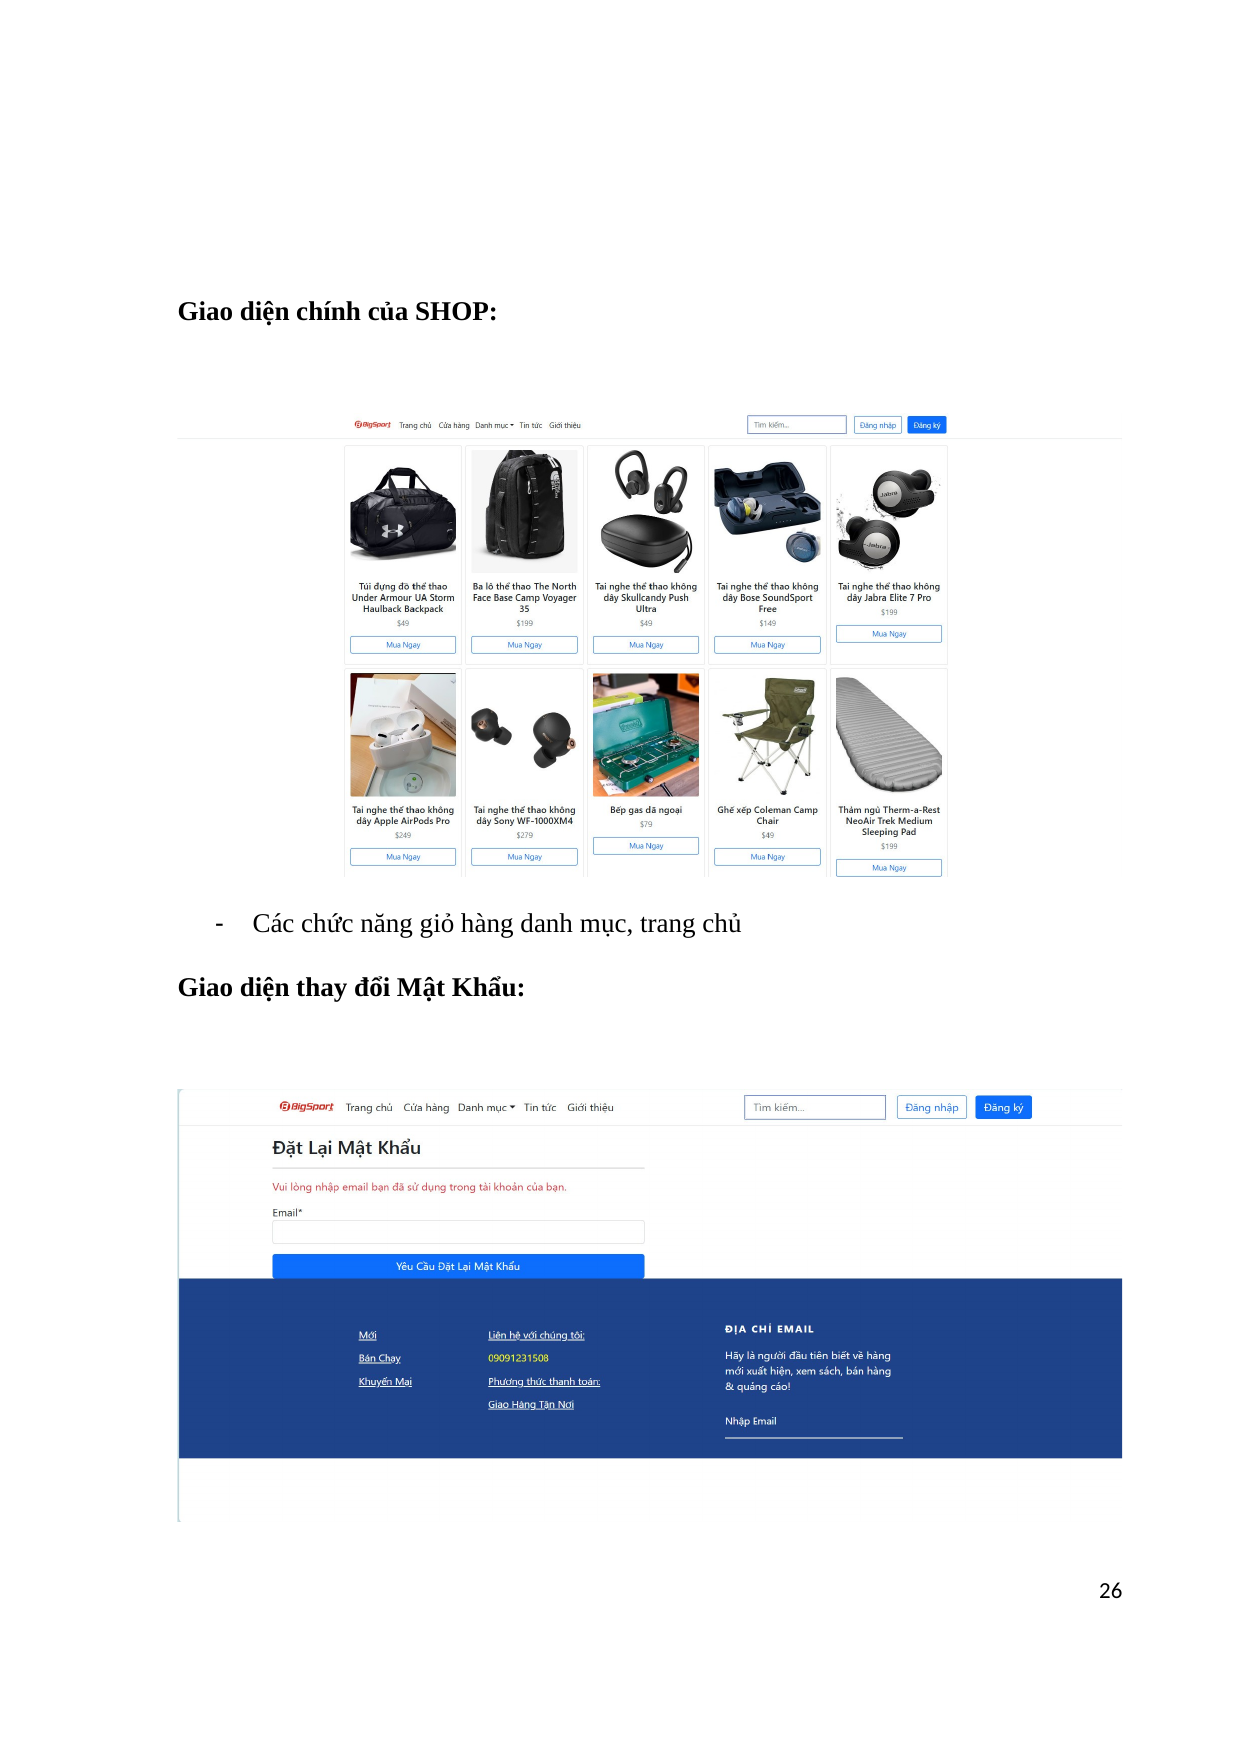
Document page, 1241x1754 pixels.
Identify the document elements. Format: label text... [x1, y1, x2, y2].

text Giao diện thay đổi Mật Khẩu: [177, 971, 1122, 1002]
text Giao diện chính của SHOP: [177, 296, 1122, 327]
picture [177, 1089, 1123, 1522]
list Các chức năng giỏ hàng danh mục, trang chủ [215, 903, 1122, 940]
picture [177, 413, 1123, 877]
